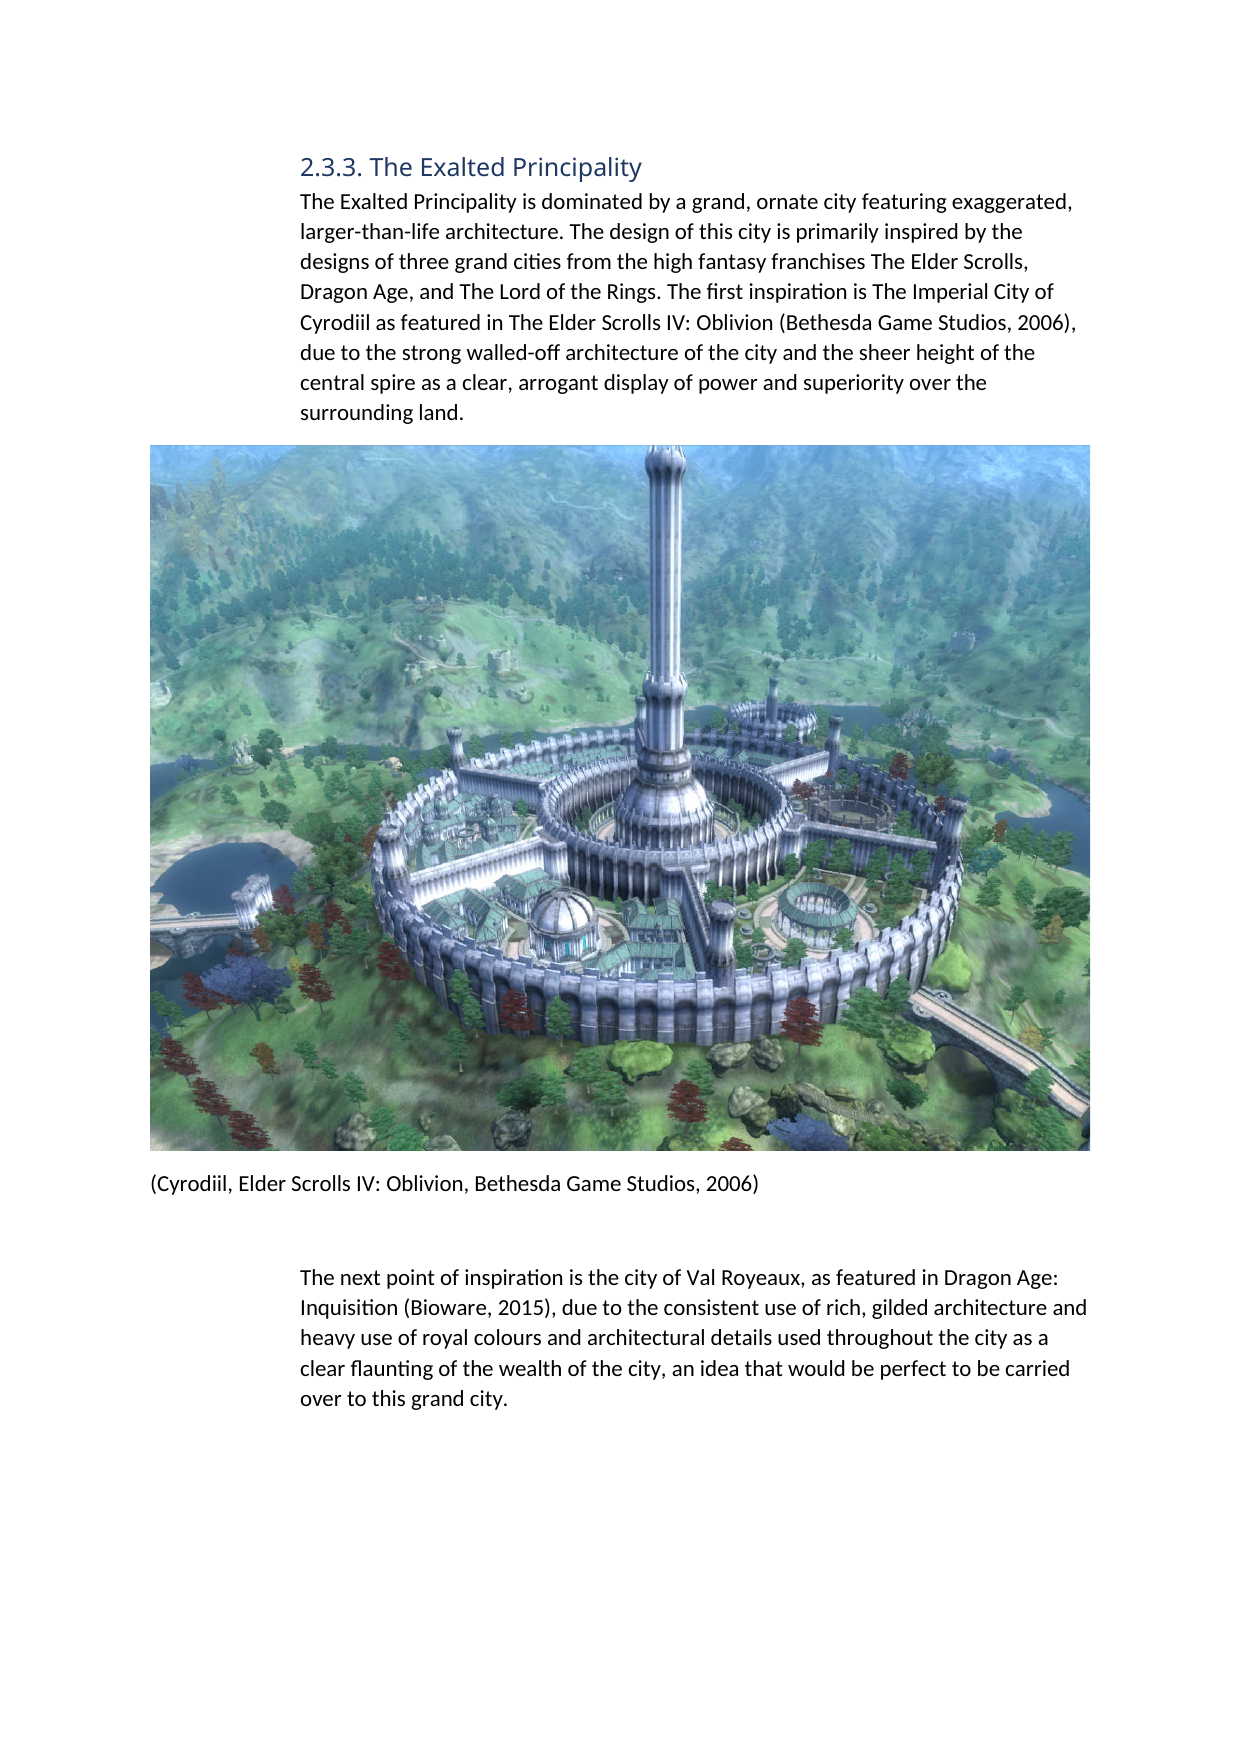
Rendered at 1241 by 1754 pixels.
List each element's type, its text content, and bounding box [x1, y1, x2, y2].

picture [150, 445, 1091, 1151]
subtitle 2.3.3. The Exalted Principality [150, 150, 1090, 184]
text The Exalted Principality is dominated by a grand, ornate city featuring exaggerated, larger-than-life architecture. The design of this city is primarily inspired by the designs of three grand cities from the high fantasy franchises The Elder Scrolls, Dragon Age, and The Lord of the Rings. The first inspiration is The Imperial City of Cyrodiil as featured in The Elder Scrolls IV: Oblivion (Bethesda Game Studios, 2006), due to the strong walled-off architecture of the city and the sheer height of the central spire as a clear, arrogant display of power and superiority over the surrounding land. [300, 187, 1090, 426]
text (Cyrodiil, Elder Scrolls IV: Oblivion, Bethesda Game Studios, 2006) [150, 1169, 1090, 1197]
text The next point of inspiration is the city of Val Royeaux, as featured in Dragon Age: Inquisition (Bioware, 2015), due to the consistent use of rich, gilded architecture and heavy use of royal colours and architectural details used throughout the city as a clear flaunting of the wealth of the city, an idea that would be perfect to be carried over to this grand city. [300, 1263, 1090, 1412]
